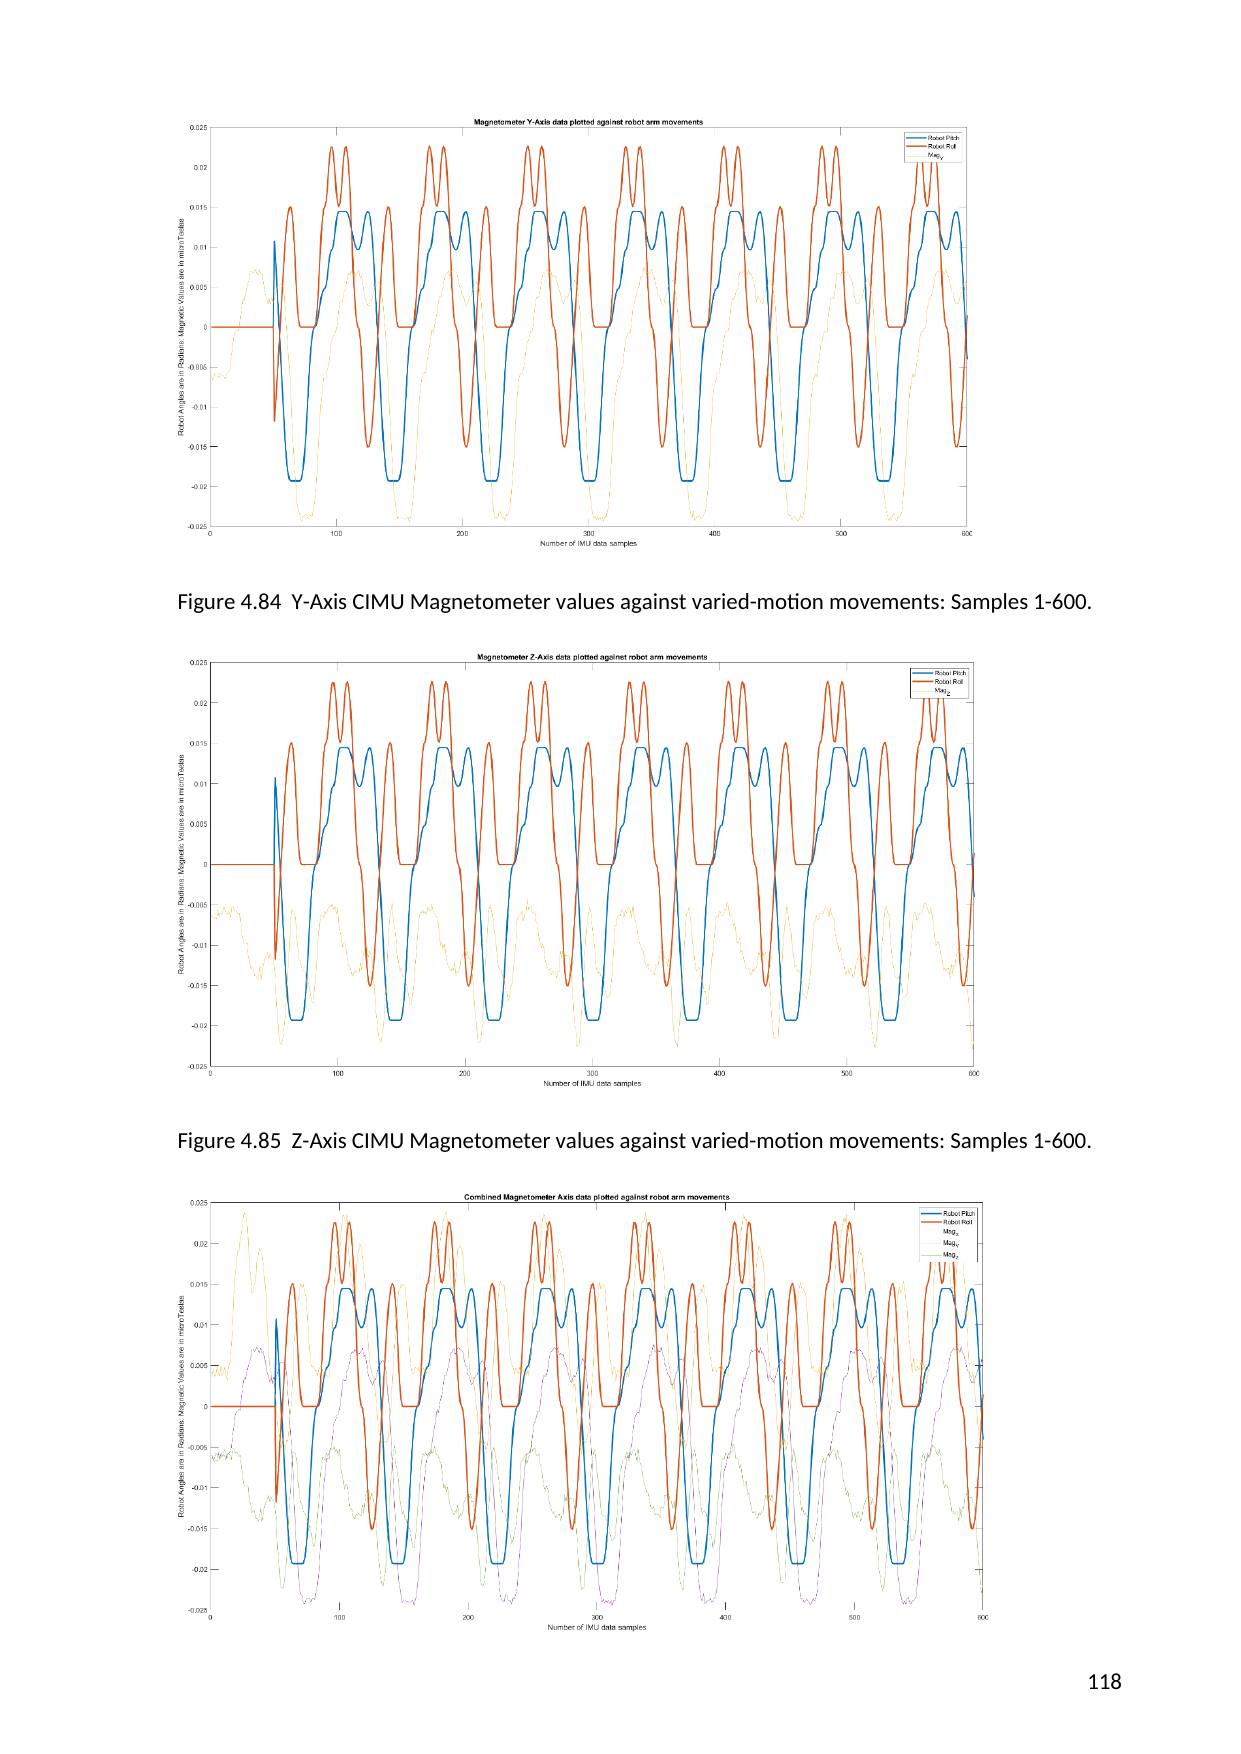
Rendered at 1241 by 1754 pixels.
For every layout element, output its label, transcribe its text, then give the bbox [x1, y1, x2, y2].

picture [177, 1193, 989, 1632]
picture [177, 653, 980, 1088]
picture [177, 118, 973, 548]
